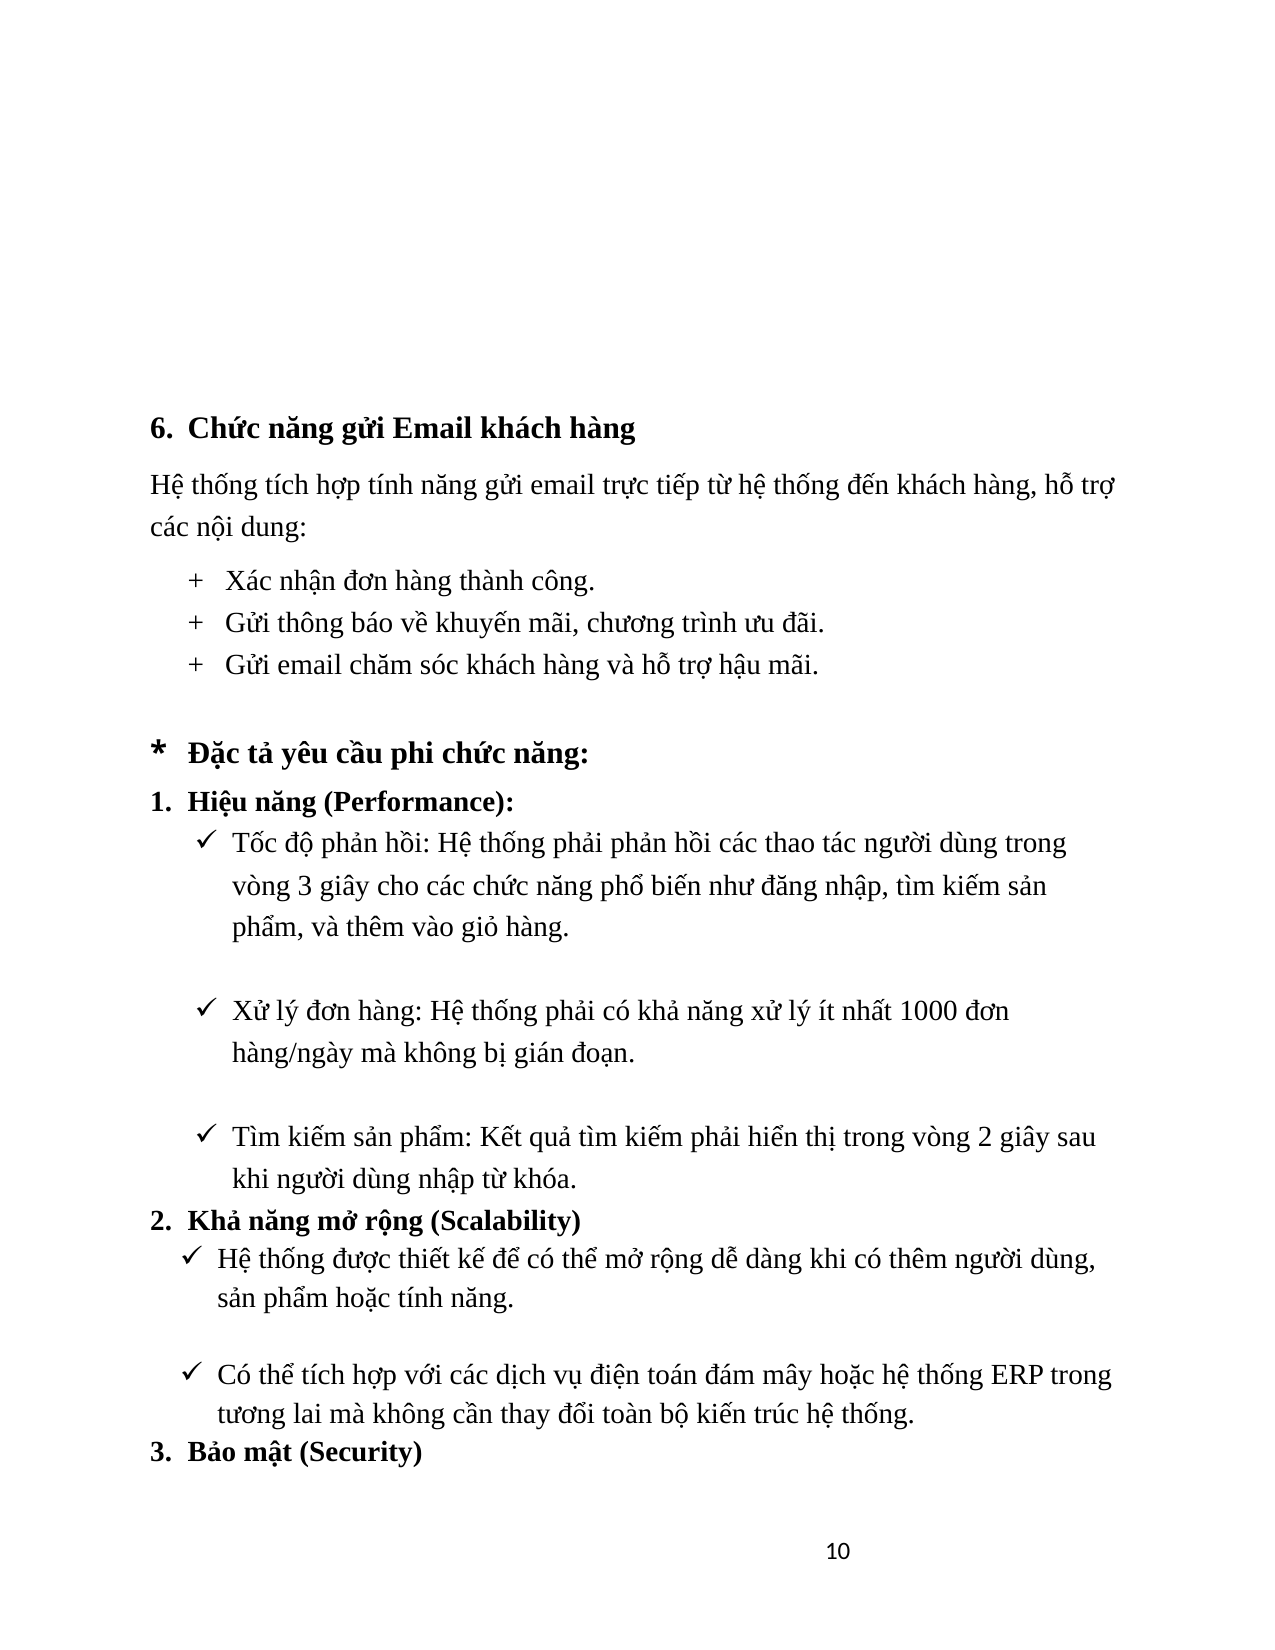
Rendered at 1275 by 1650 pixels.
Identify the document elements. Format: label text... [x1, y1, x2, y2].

list Khả năng mở rộng (Scalability) [150, 1203, 1125, 1236]
list Bảo mật (Security) [150, 1434, 1125, 1468]
list Tìm kiếm sản phẩm: Kết quả tìm kiếm phải hiển thị trong vòng 2 giây sau khi người dùng nhập từ khóa. [194, 1119, 1125, 1194]
list Có thể tích hợp với các dịch vụ điện toán đám mây hoặc hệ thống ERP trong tương lai mà không cần thay đổi toàn bộ kiến trúc hệ thống. [179, 1357, 1125, 1429]
list Hệ thống được thiết kế để có thể mở rộng dễ dàng khi có thêm người dùng, sản phẩm hoặc tính năng. [179, 1241, 1125, 1313]
list Gửi email chăm sóc khách hàng và hỗ trợ hậu mãi. [187, 647, 1125, 680]
list Hiệu năng (Performance): [150, 784, 1125, 817]
list Chức năng gửi Email khách hàng [150, 409, 1125, 445]
text Hệ thống tích hợp tính năng gửi email trực tiếp từ hệ thống đến khách hàng, hỗ trợ các nội dung: [150, 467, 1125, 542]
list Xác nhận đơn hàng thành công. [187, 563, 1125, 597]
list Xử lý đơn hàng: Hệ thống phải có khả năng xử lý ít nhất 1000 đơn hàng/ngày mà không bị gián đoạn. [194, 993, 1125, 1069]
list Đặc tả yêu cầu phi chức năng: [150, 731, 1125, 773]
list Gửi thông báo về khuyến mãi, chương trình ưu đãi. [187, 605, 1125, 638]
list Tốc độ phản hồi: Hệ thống phải phản hồi các thao tác người dùng trong vòng 3 giây cho các chức năng phổ biến như đăng nhập, tìm kiếm sản phẩm, và thêm vào giỏ hàng. [194, 826, 1125, 943]
